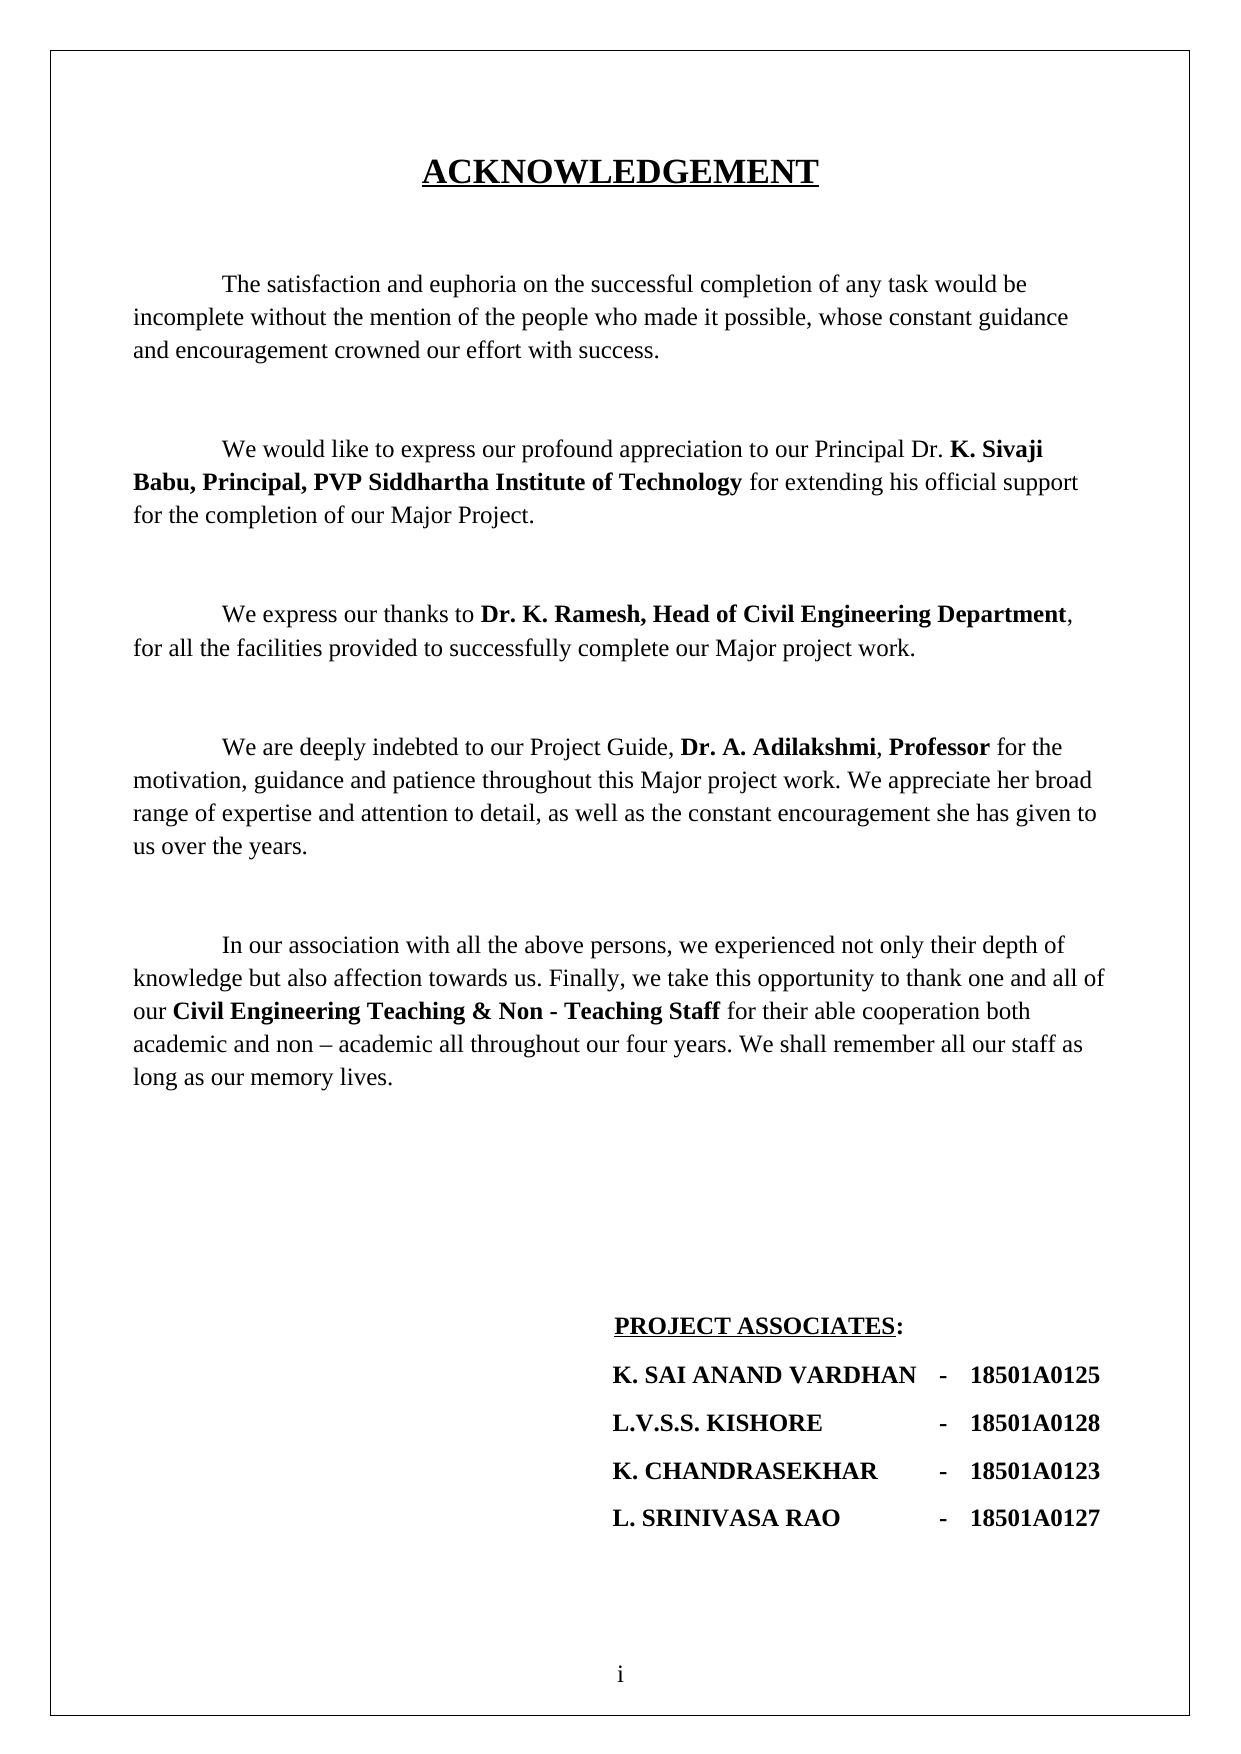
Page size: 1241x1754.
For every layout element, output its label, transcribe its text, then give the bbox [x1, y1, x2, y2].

text PROJECT ASSOCIATES: [133, 1311, 1108, 1340]
text We are deeply indebted to our Project Guide, Dr. A. Adilakshmi, Professor for the motivation, guidance and patience throughout this Major project work. We appreciate her broad range of expertise and attention to detail, as well as the constant encouragement she has given to us over the years. [133, 732, 1108, 860]
table_cell - [925, 1504, 956, 1551]
table_cell 18501A0127 [956, 1504, 1109, 1551]
text ACKNOWLEDGEMENT [133, 150, 1108, 191]
text We would like to express our profound appreciation to our Principal Dr. K. Sivaji Babu, Principal, PVP Siddhartha Institute of Technology for extending his official support for the completion of our Major Project. [133, 434, 1108, 529]
table_cell K. CHANDRASEKHAR [601, 1456, 925, 1503]
table_header - [925, 1361, 956, 1408]
table_cell 18501A0123 [956, 1456, 1109, 1503]
table_cell - [925, 1408, 956, 1456]
table_header 18501A0125 [956, 1361, 1109, 1408]
table_header K. SAI ANAND VARDHAN [601, 1361, 925, 1408]
table_cell 18501A0128 [956, 1408, 1109, 1456]
table_cell L.V.S.S. KISHORE [601, 1408, 925, 1456]
text In our association with all the above persons, we experienced not only their depth of knowledge but also affection towards us. Finally, we take this opportunity to thank one and all of our Civil Engineering Teaching & Non - Teaching Staff for their able cooperation both academic and non – academic all throughout our four years. We shall remember all our staff as long as our memory lives. [133, 930, 1108, 1091]
text We express our thanks to Dr. K. Ramesh, Head of Civil Engineering Department, for all the facilities provided to successfully complete our Major project work. [133, 599, 1108, 661]
table_cell - [925, 1456, 956, 1503]
text The satisfaction and euphoria on the successful completion of any task would be incomplete without the mention of the people who made it possible, whose constant guidance and encouragement crowned our effort with success. [133, 269, 1108, 363]
table_cell L. SRINIVASA RAO [601, 1504, 925, 1551]
